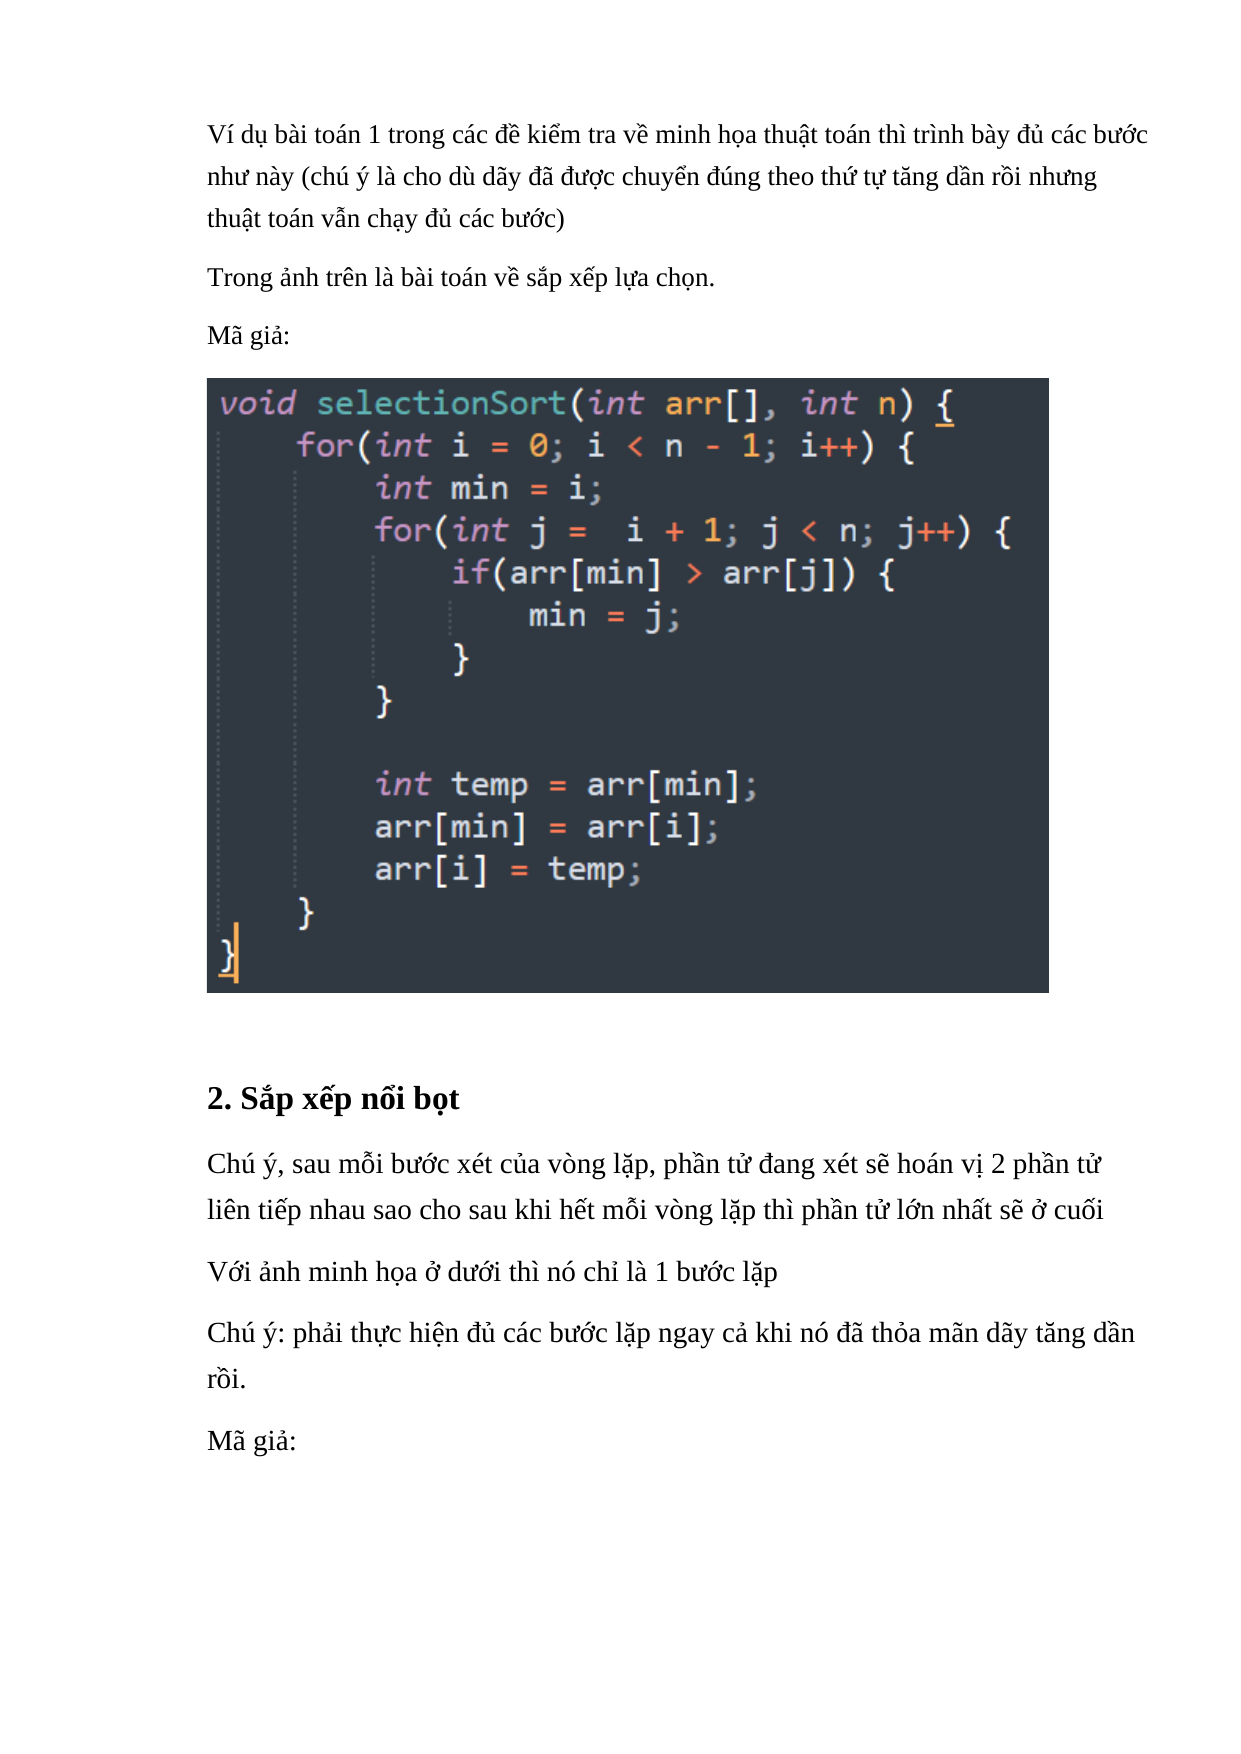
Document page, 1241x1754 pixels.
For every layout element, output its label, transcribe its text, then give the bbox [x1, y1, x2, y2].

text Mã giả: [207, 1423, 1152, 1456]
text Trong ảnh trên là bài toán về sắp xếp lựa chọn. [207, 261, 1152, 292]
text Mã giả: [207, 319, 1152, 351]
text 2. Sắp xếp nổi bọt [207, 1078, 1152, 1117]
picture [206, 378, 1049, 993]
text Ví dụ bài toán 1 trong các đề kiểm tra về minh họa thuật toán thì trình bày đủ các bước như này (chú ý là cho dù dãy đã được chuyển đúng theo thứ tự tăng dần rồi nhưng thuật toán vẫn chạy đủ các bước) [207, 118, 1152, 233]
text Chú ý: phải thực hiện đủ các bước lặp ngay cả khi nó đã thỏa mãn dãy tăng dần rồi. [207, 1316, 1152, 1394]
text Với ảnh minh họa ở dưới thì nó chỉ là 1 bước lặp [207, 1254, 1152, 1287]
text Chú ý, sau mỗi bước xét của vòng lặp, phần tử đang xét sẽ hoán vị 2 phần tử liên tiếp nhau sao cho sau khi hết mỗi vòng lặp thì phần tử lớn nhất sẽ ở cuối [207, 1147, 1152, 1225]
